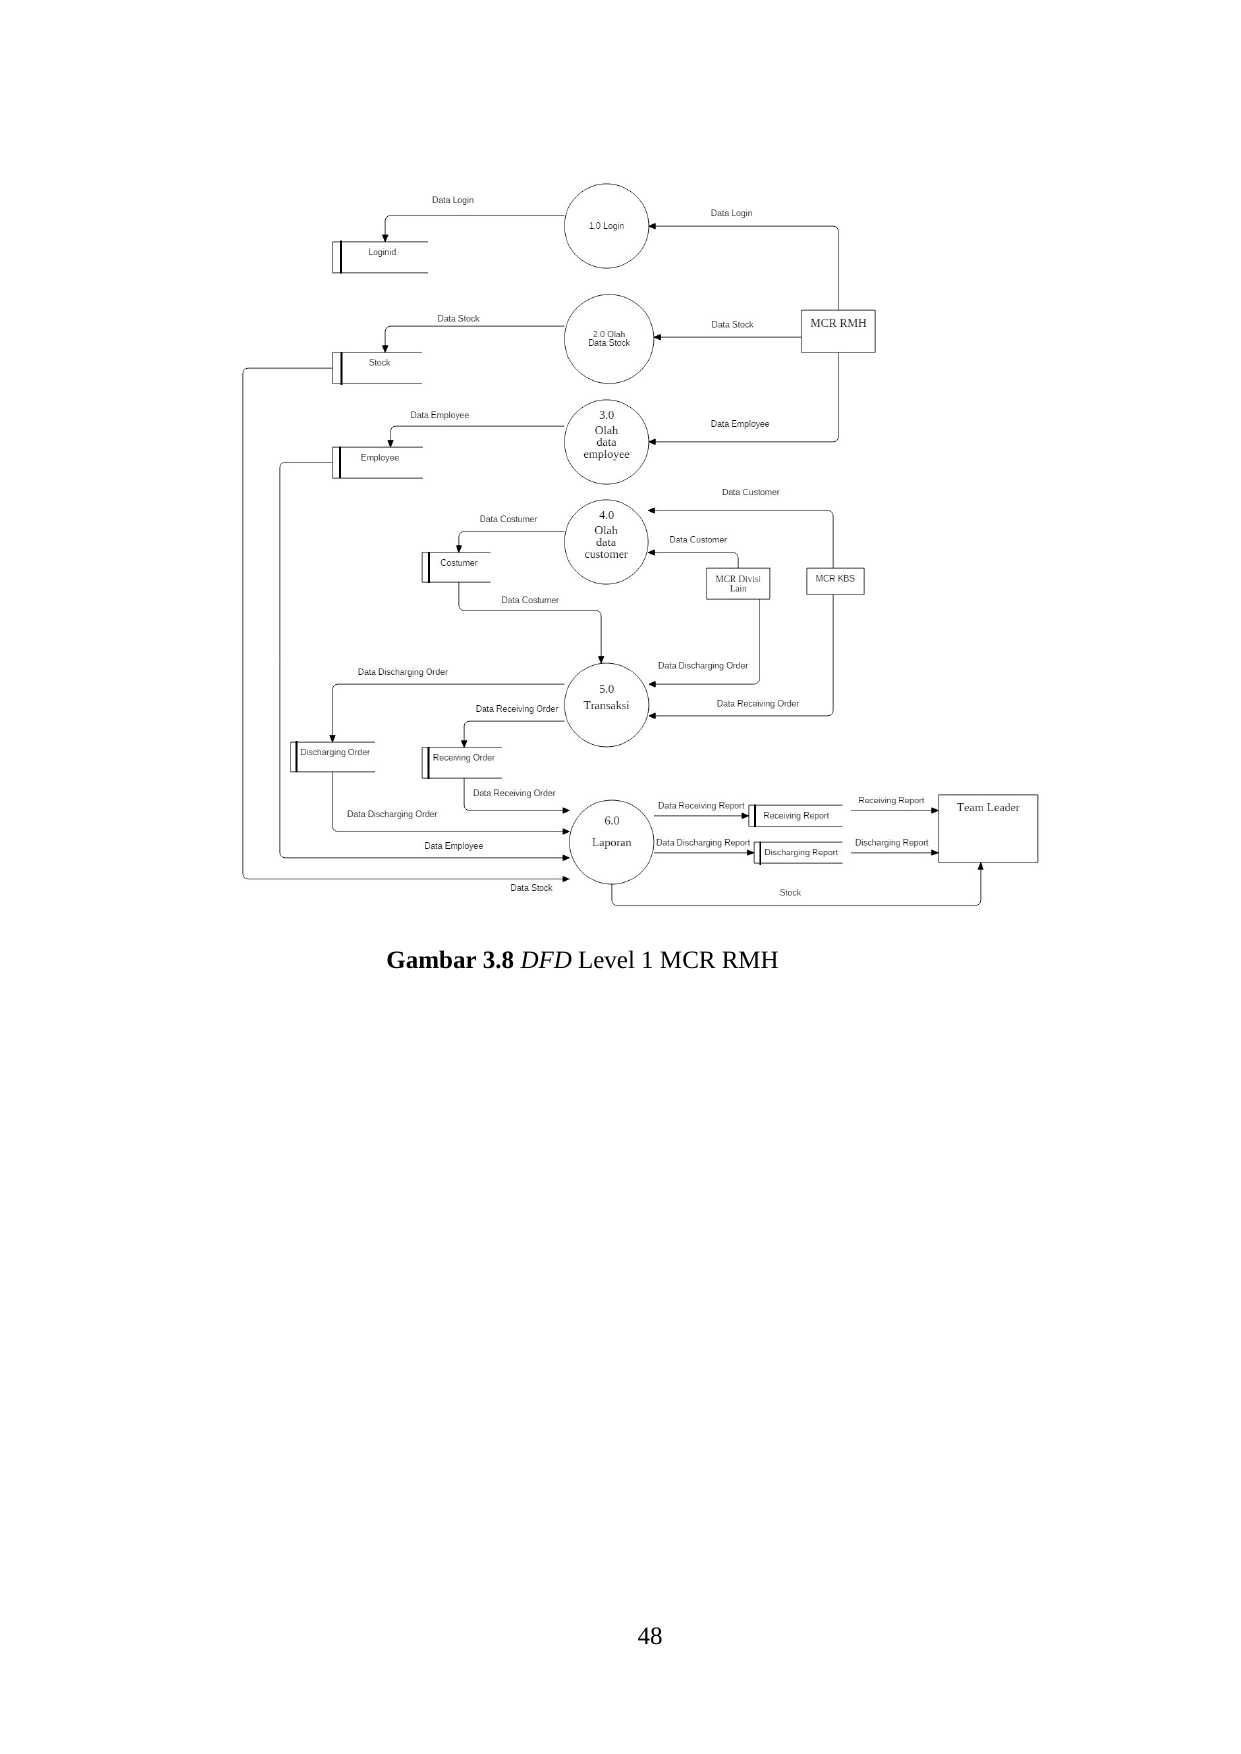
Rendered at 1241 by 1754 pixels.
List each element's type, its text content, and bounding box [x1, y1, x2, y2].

picture [236, 177, 1063, 932]
text Gambar 3.8 DFD Level 1 MCR RMH [236, 946, 1063, 974]
